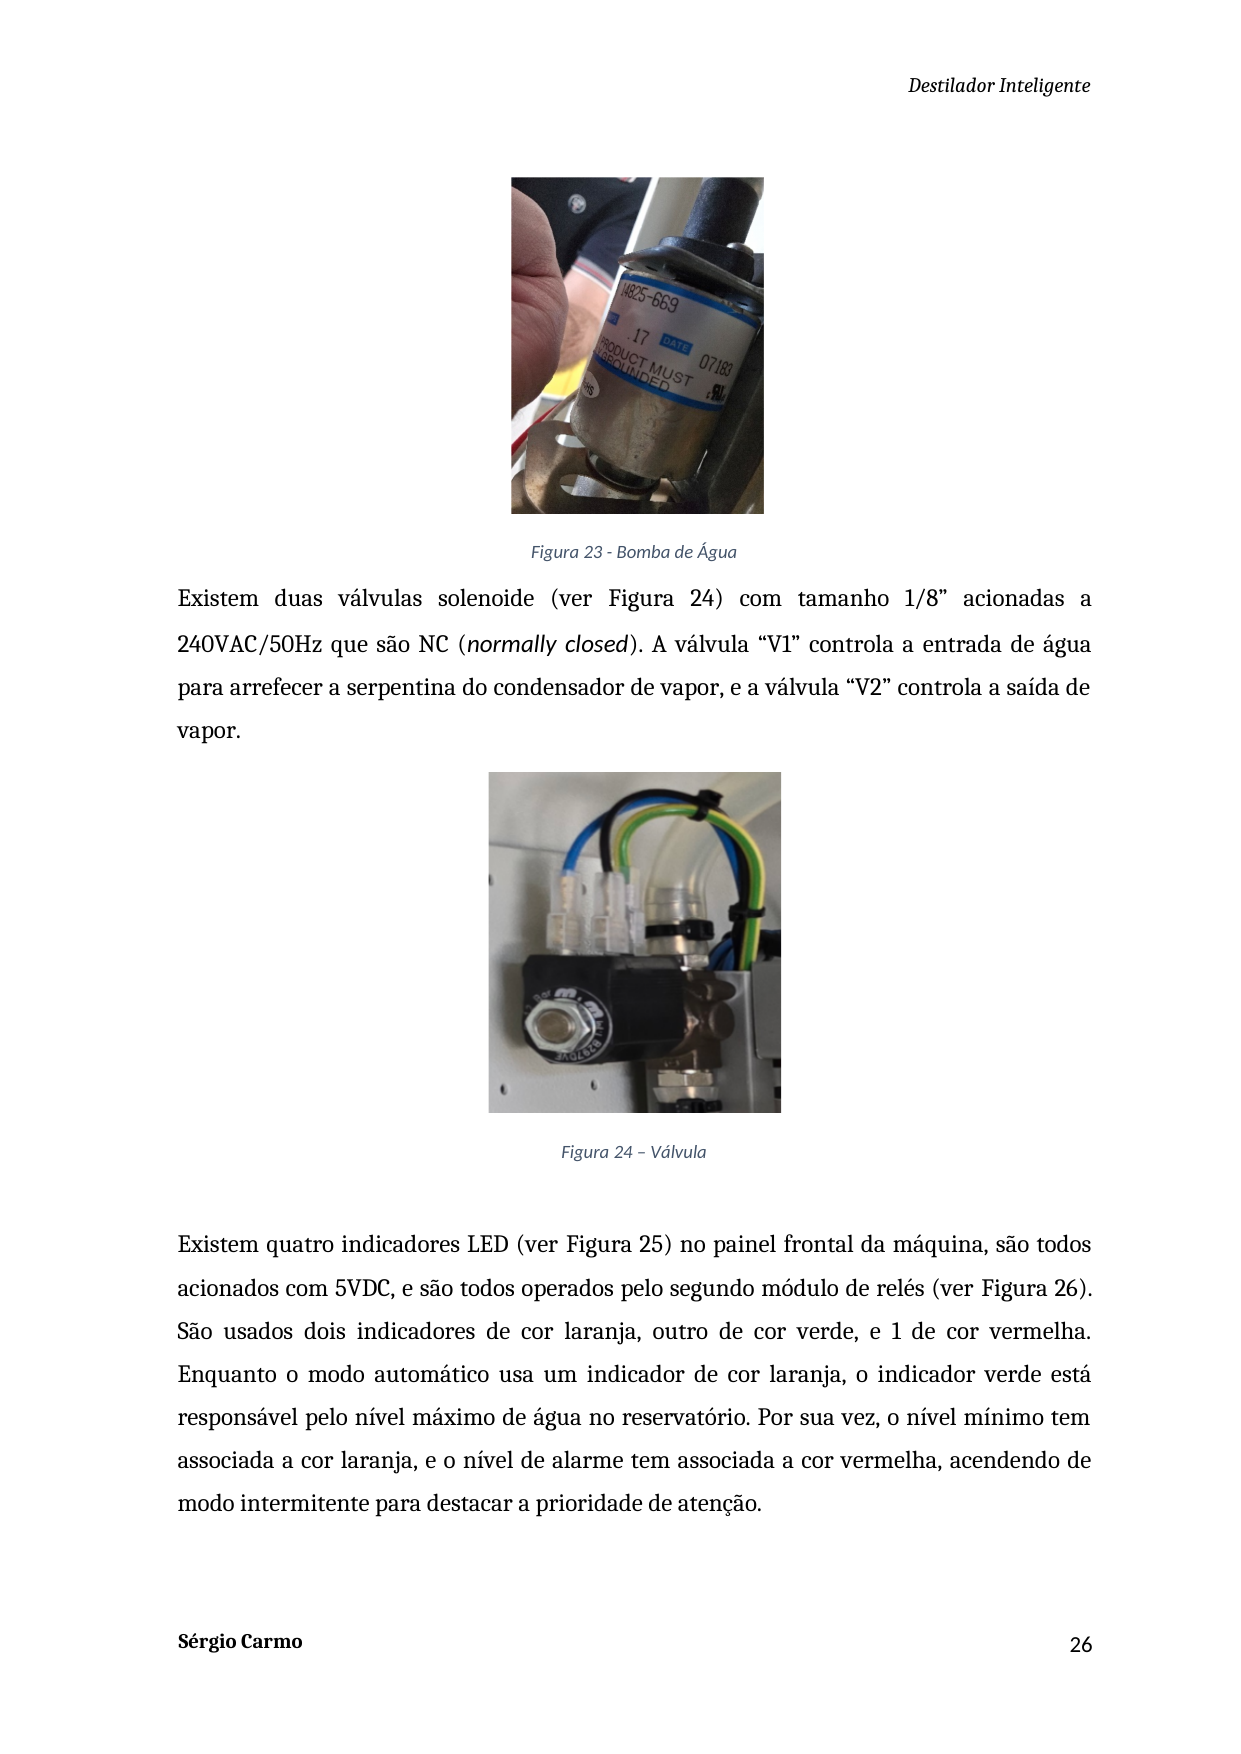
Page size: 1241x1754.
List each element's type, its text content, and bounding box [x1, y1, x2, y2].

picture [488, 772, 782, 1113]
picture [512, 178, 763, 514]
text Figura 23 - Bomba de Água [177, 541, 1092, 563]
text Existem duas válvulas solenoide (ver Figura 24) com tamanho 1/8” acionadas a 240VAC/50Hz que são NC (normally closed). A válvula “V1” controla a entrada de água para arrefecer a serpentina do condensador de vapor, e a válvula “V2” controla a saída de vapor. [177, 584, 1092, 745]
text Existem quatro indicadores LED (ver Figura 26) no painel frontal da máquina, são todos acionados com 5VDC, e são todos operados pelo segundo módulo de relés (ver Figura 25). São usados dois indicadores de cor laranja, outro de cor verde, e 1 de cor vermelha. Enquanto o modo automático usa um indicador de cor laranja, o indicador verde está responsável pelo nível máximo de água no reservatório. Por sua vez, o nível mínimo tem associada a cor laranja, e o nível de alarme tem associada a cor vermelha, acendendo de modo intermitente para destacar a prioridade de atenção. [177, 1230, 1092, 1518]
text Figura 24 – Válvula [177, 1140, 1092, 1163]
